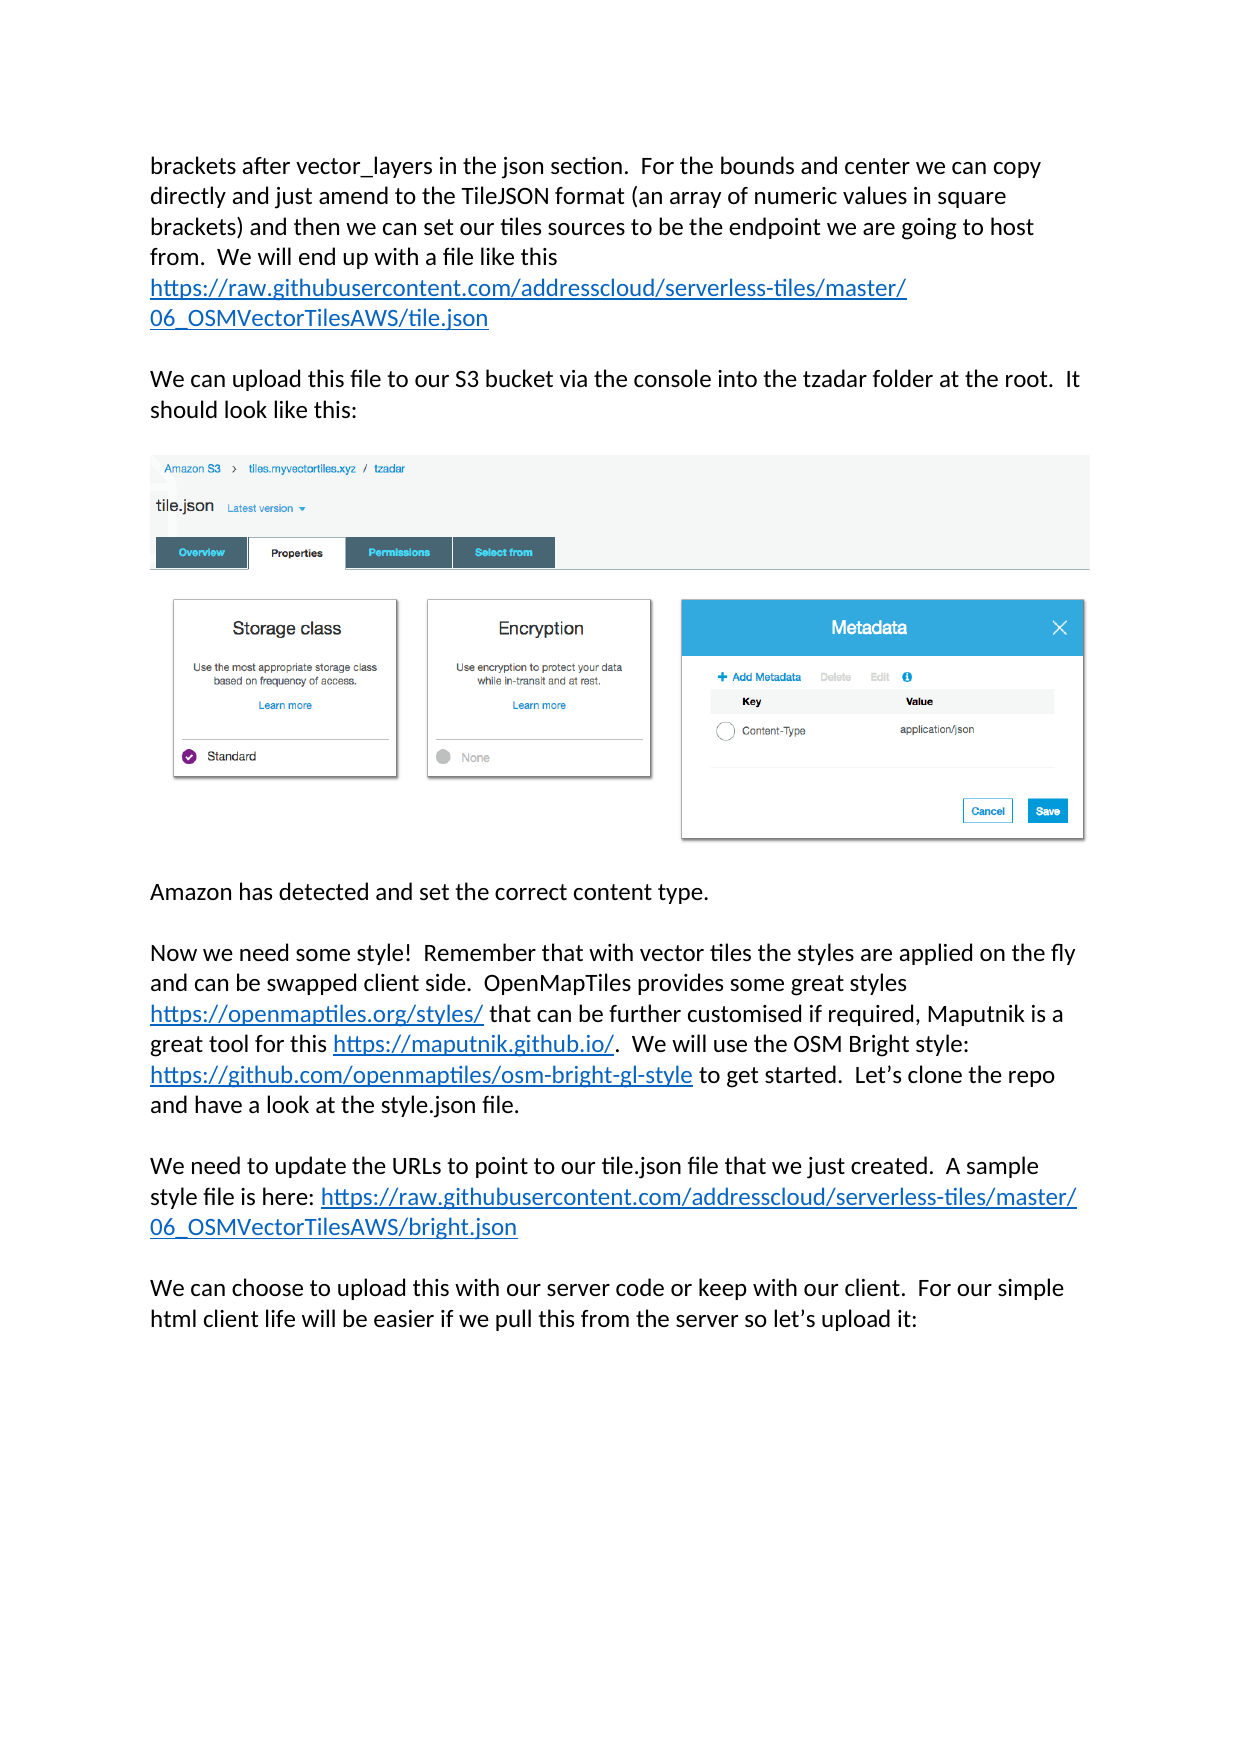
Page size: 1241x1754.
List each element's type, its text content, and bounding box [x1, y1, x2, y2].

text We can choose to upload this with our server code or keep with our client. For our simple html client life will be easier if we pull this from the server so let’s upload it: [150, 1273, 1090, 1334]
picture [150, 455, 1090, 846]
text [150, 150, 1090, 333]
text We can upload this file to our S3 bucket via the console into the tzadar folder at the root. It should look like this: [150, 364, 1090, 425]
text Now we need some style! Remember that with vector tiles the styles are applied on the fly and can be swapped client side. OpenMapTiles provides some great styles https://openmaptiles.org/styles/ that can be further customised if required, Maputnik is a great tool for this https://maputnik.github.io/. We will use the OSM Bright style: https://github.com/openmaptiles/osm-bright-gl-style to get started. Let’s clone the repo and have a look at the style.json file. [150, 937, 1090, 1120]
text Amazon has detected and set the correct content type. [150, 876, 1090, 906]
text We need to update the URLs to point to our tile.json file that we just created. A sample style file is here: https://raw.githubusercontent.com/addresscloud/serverless-tiles/master/06_OSMVectorTilesAWS/bright.json [150, 1151, 1090, 1242]
